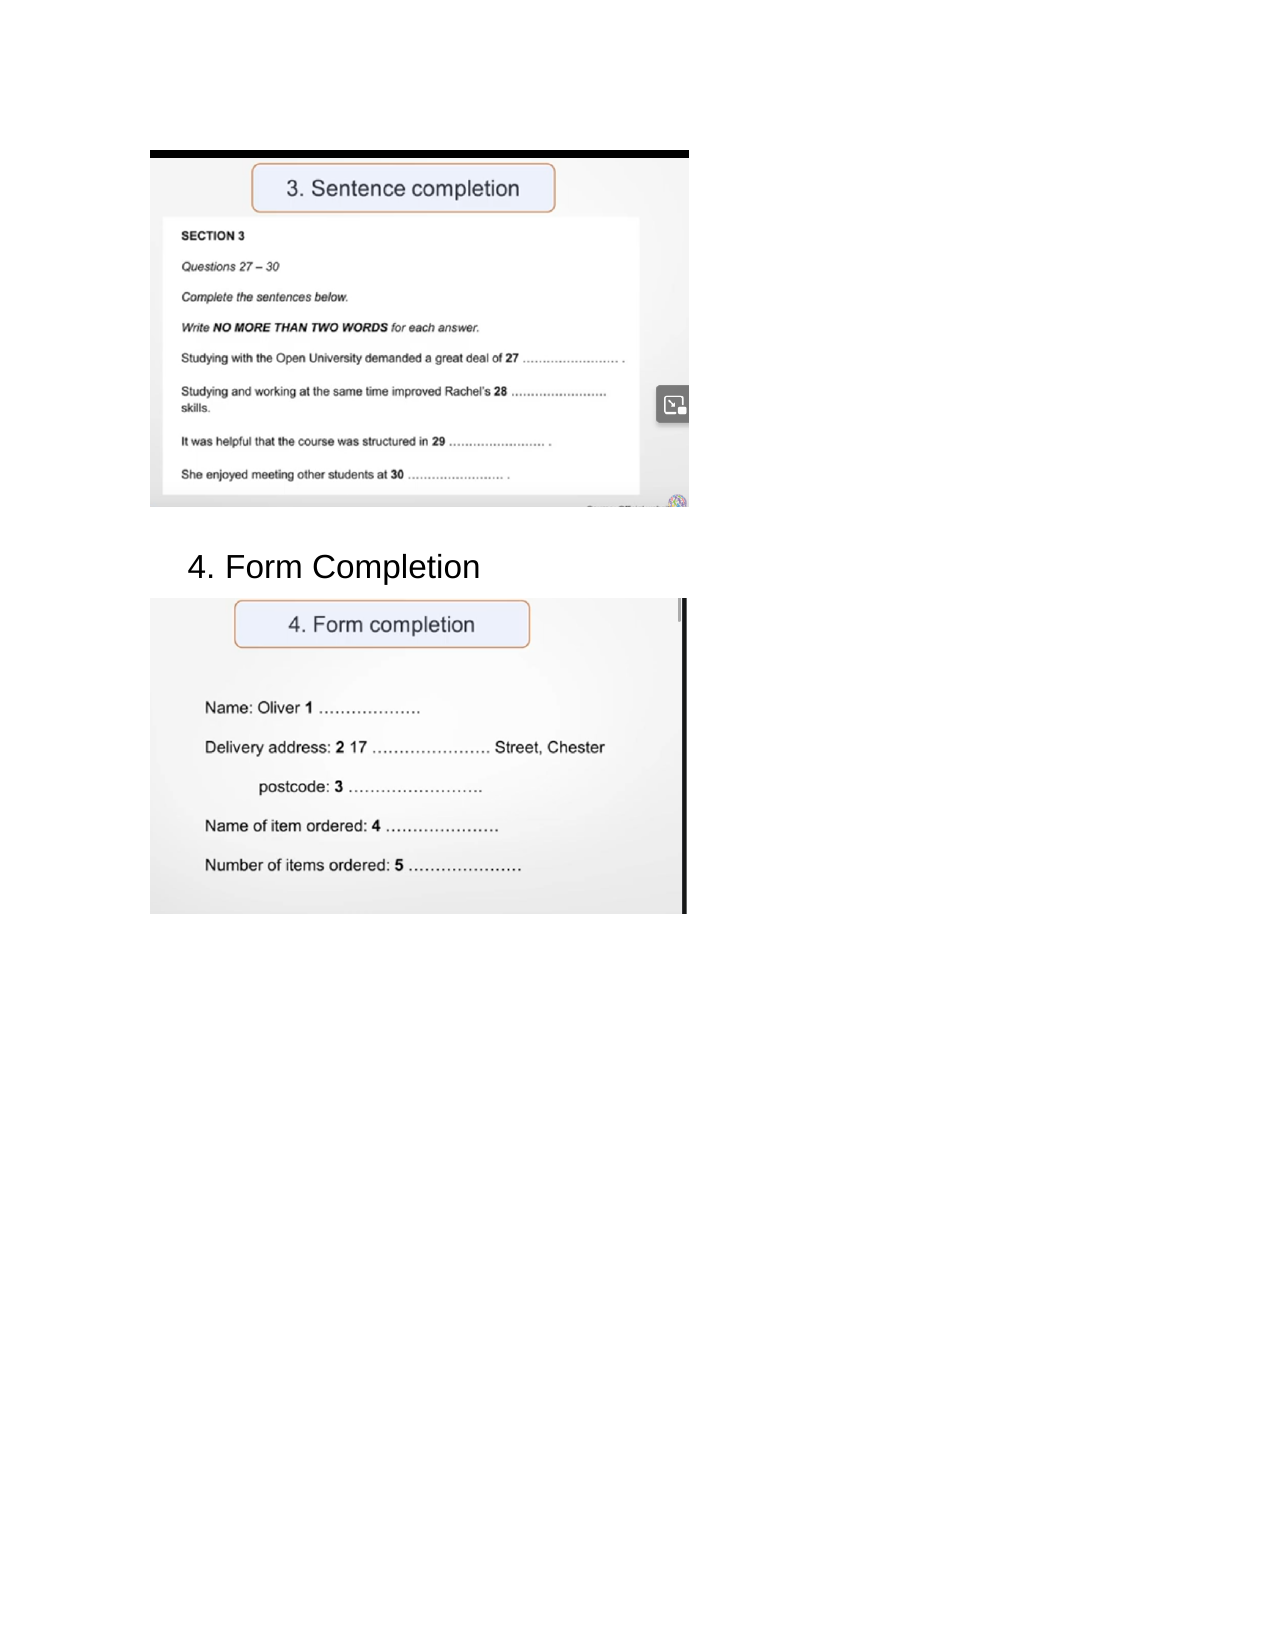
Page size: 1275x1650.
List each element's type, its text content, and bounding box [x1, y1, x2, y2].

subtitle Form Completion [187, 547, 1125, 586]
picture [150, 598, 687, 914]
picture [150, 150, 689, 507]
